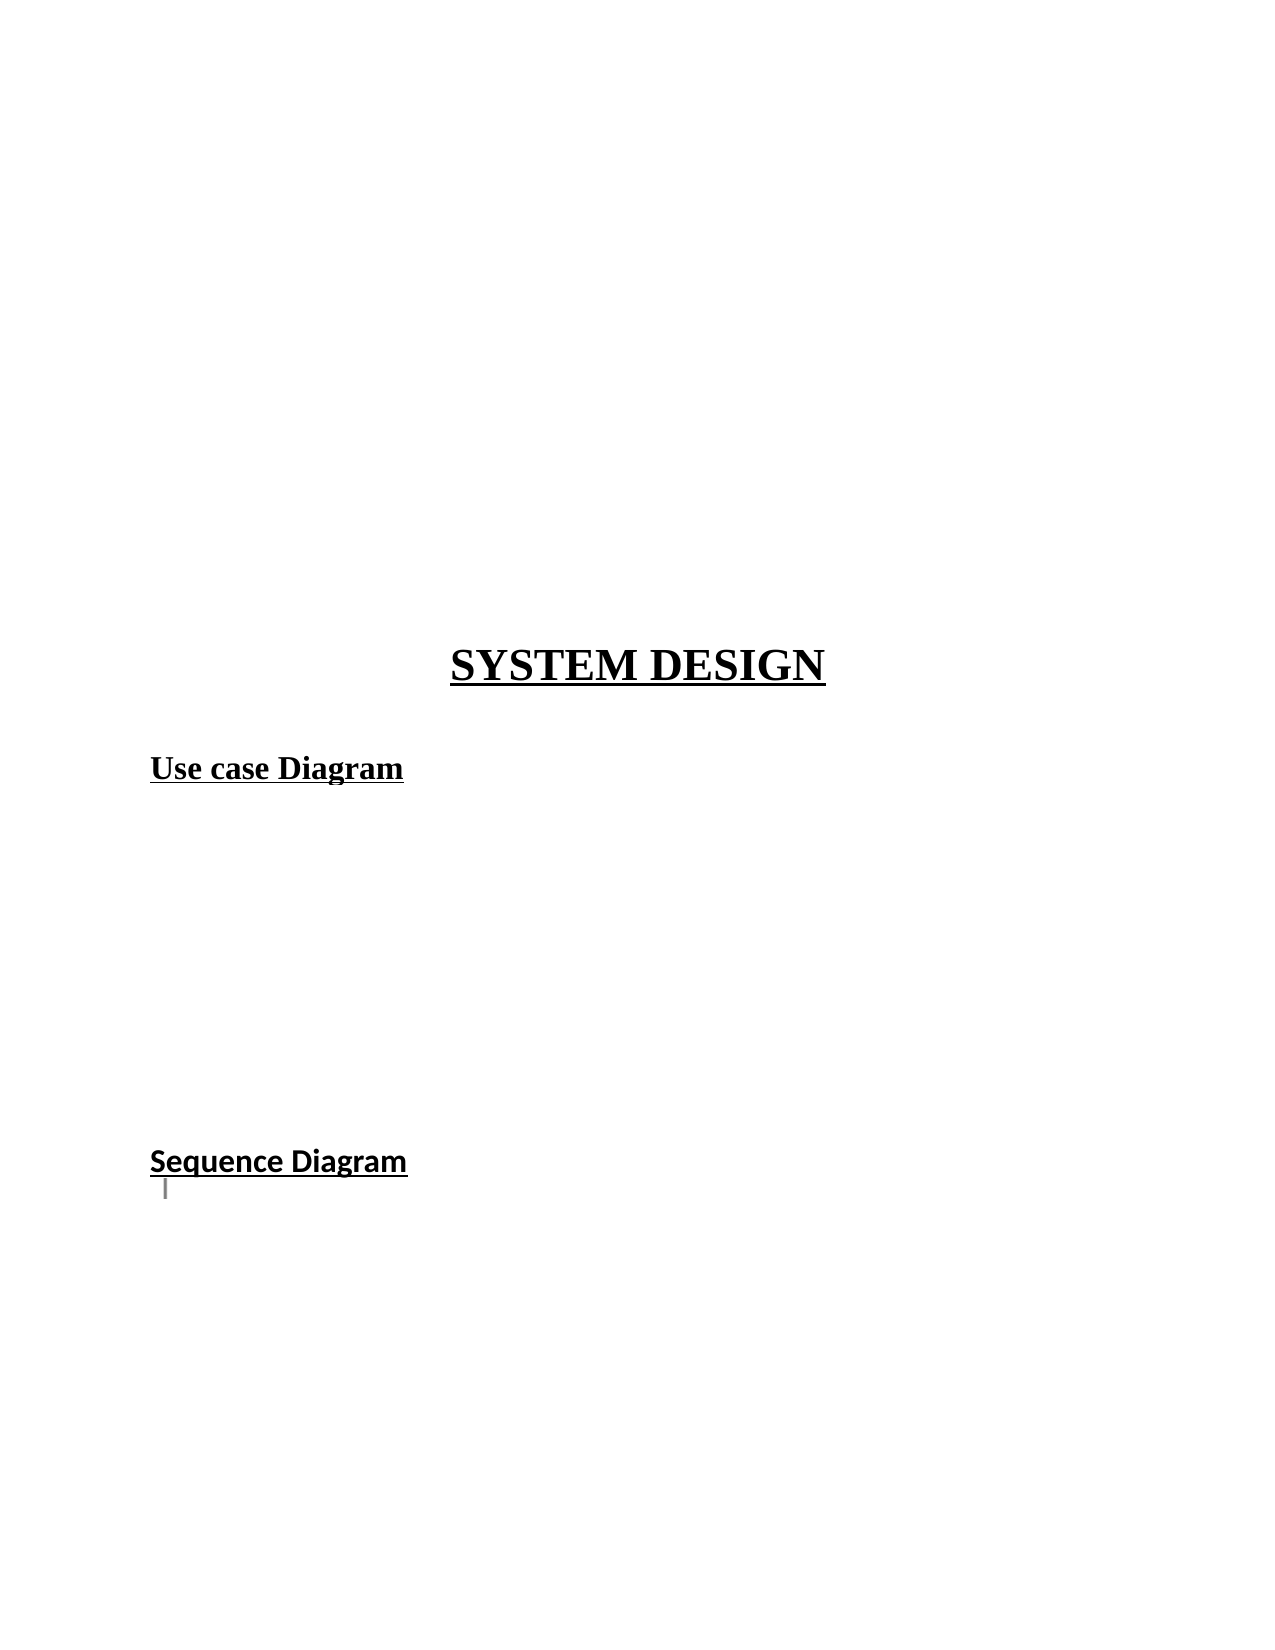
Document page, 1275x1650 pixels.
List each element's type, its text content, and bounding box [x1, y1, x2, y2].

text Sequence Diagram [150, 1149, 1125, 1178]
text Use case Diagram [150, 757, 1125, 785]
text SYSTEM DESIGN [150, 657, 1125, 686]
